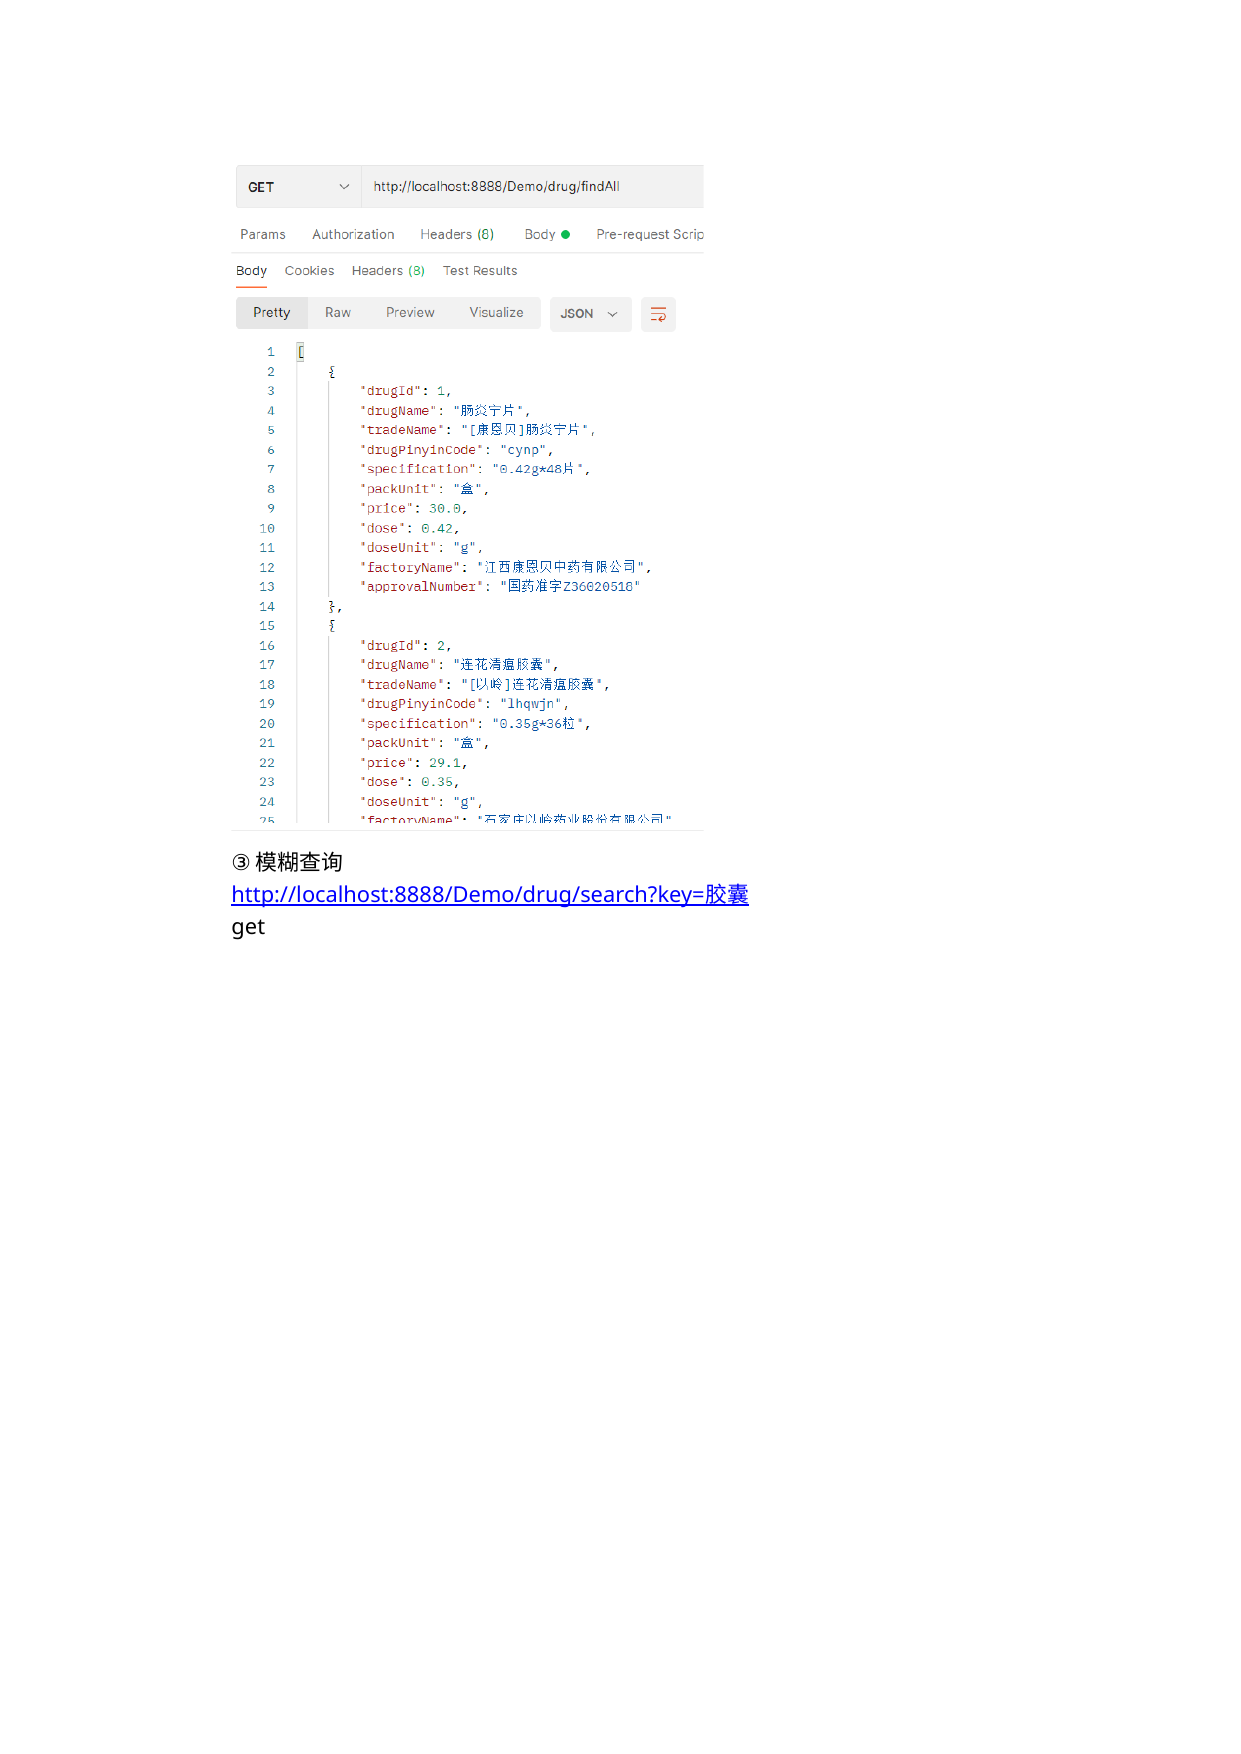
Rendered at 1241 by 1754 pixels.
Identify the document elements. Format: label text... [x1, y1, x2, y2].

list ③模糊查询 [187, 844, 1053, 877]
list http://localhost:8888/Demo/drug/search?key=胶囊 [187, 877, 1053, 909]
list get [187, 909, 1053, 942]
picture [231, 162, 704, 831]
